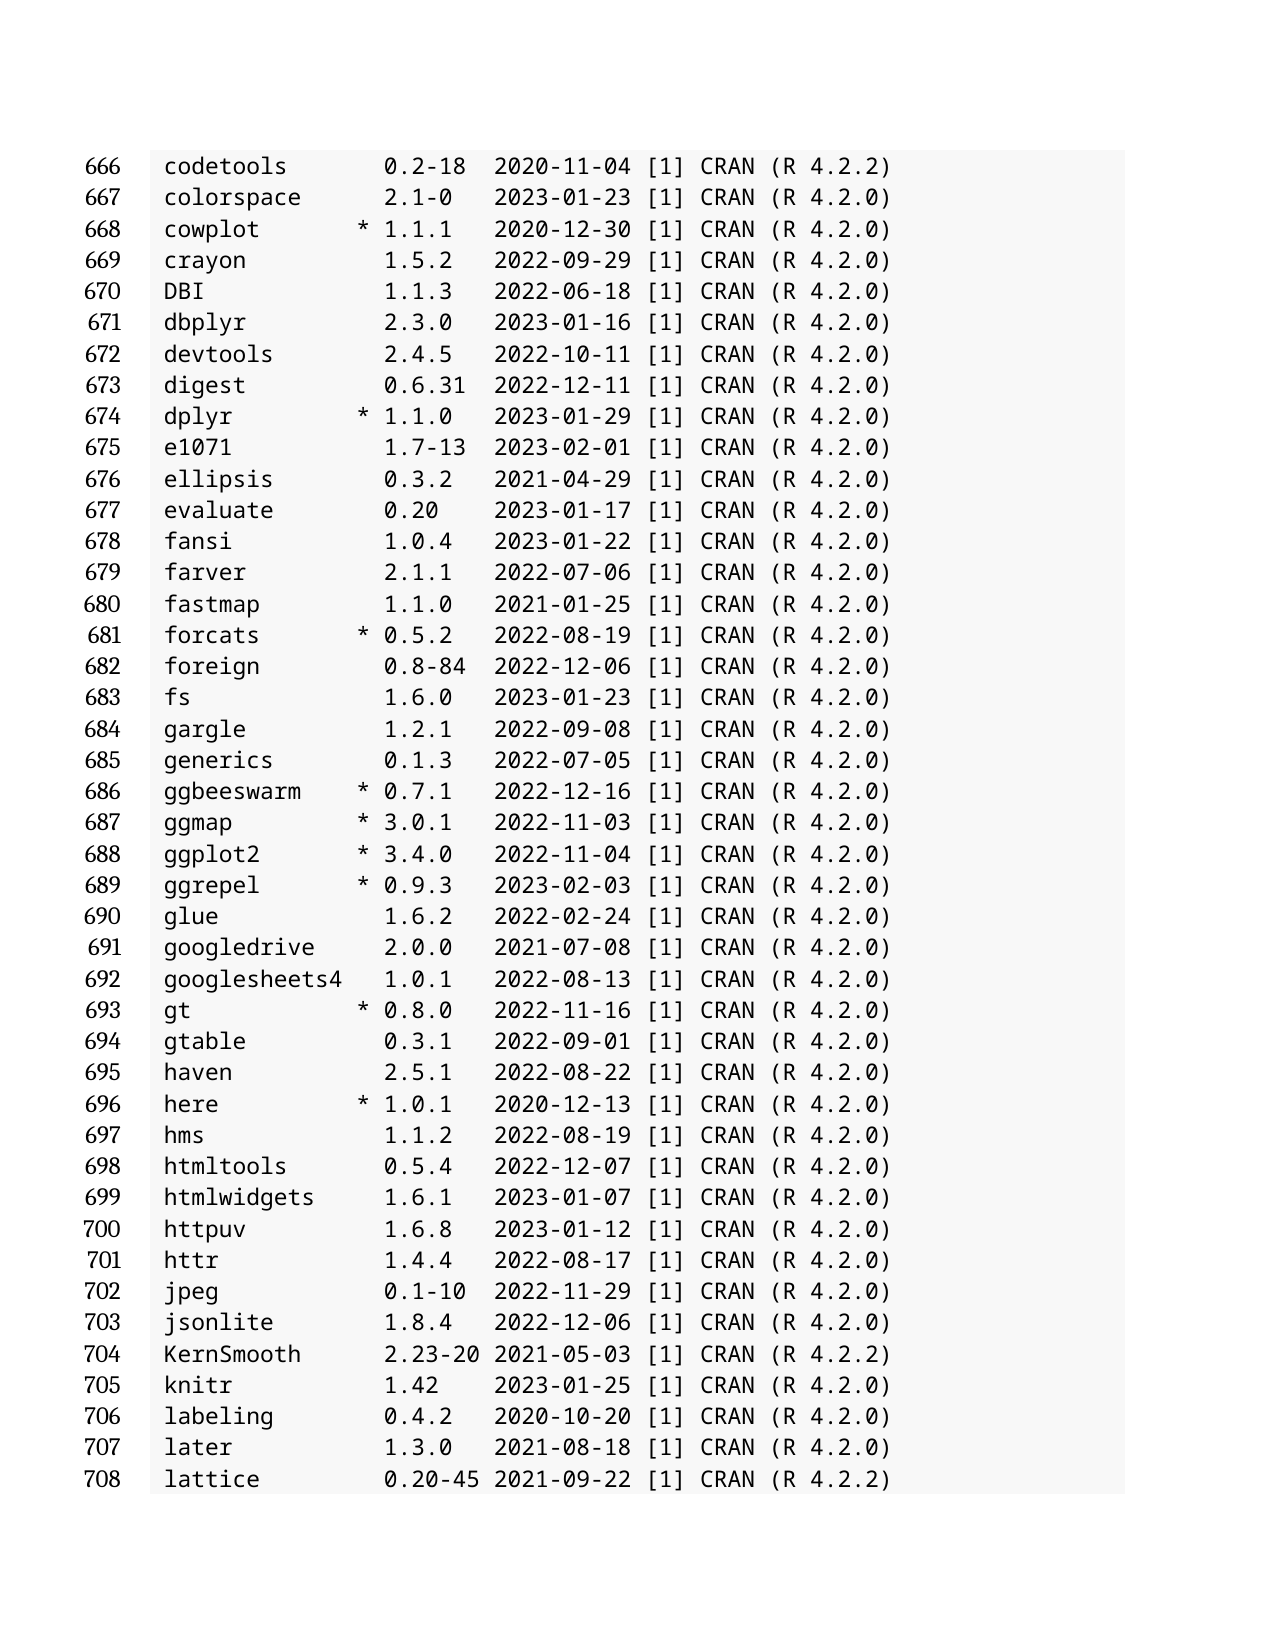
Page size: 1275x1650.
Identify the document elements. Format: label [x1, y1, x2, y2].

text [150, 150, 1125, 1494]
